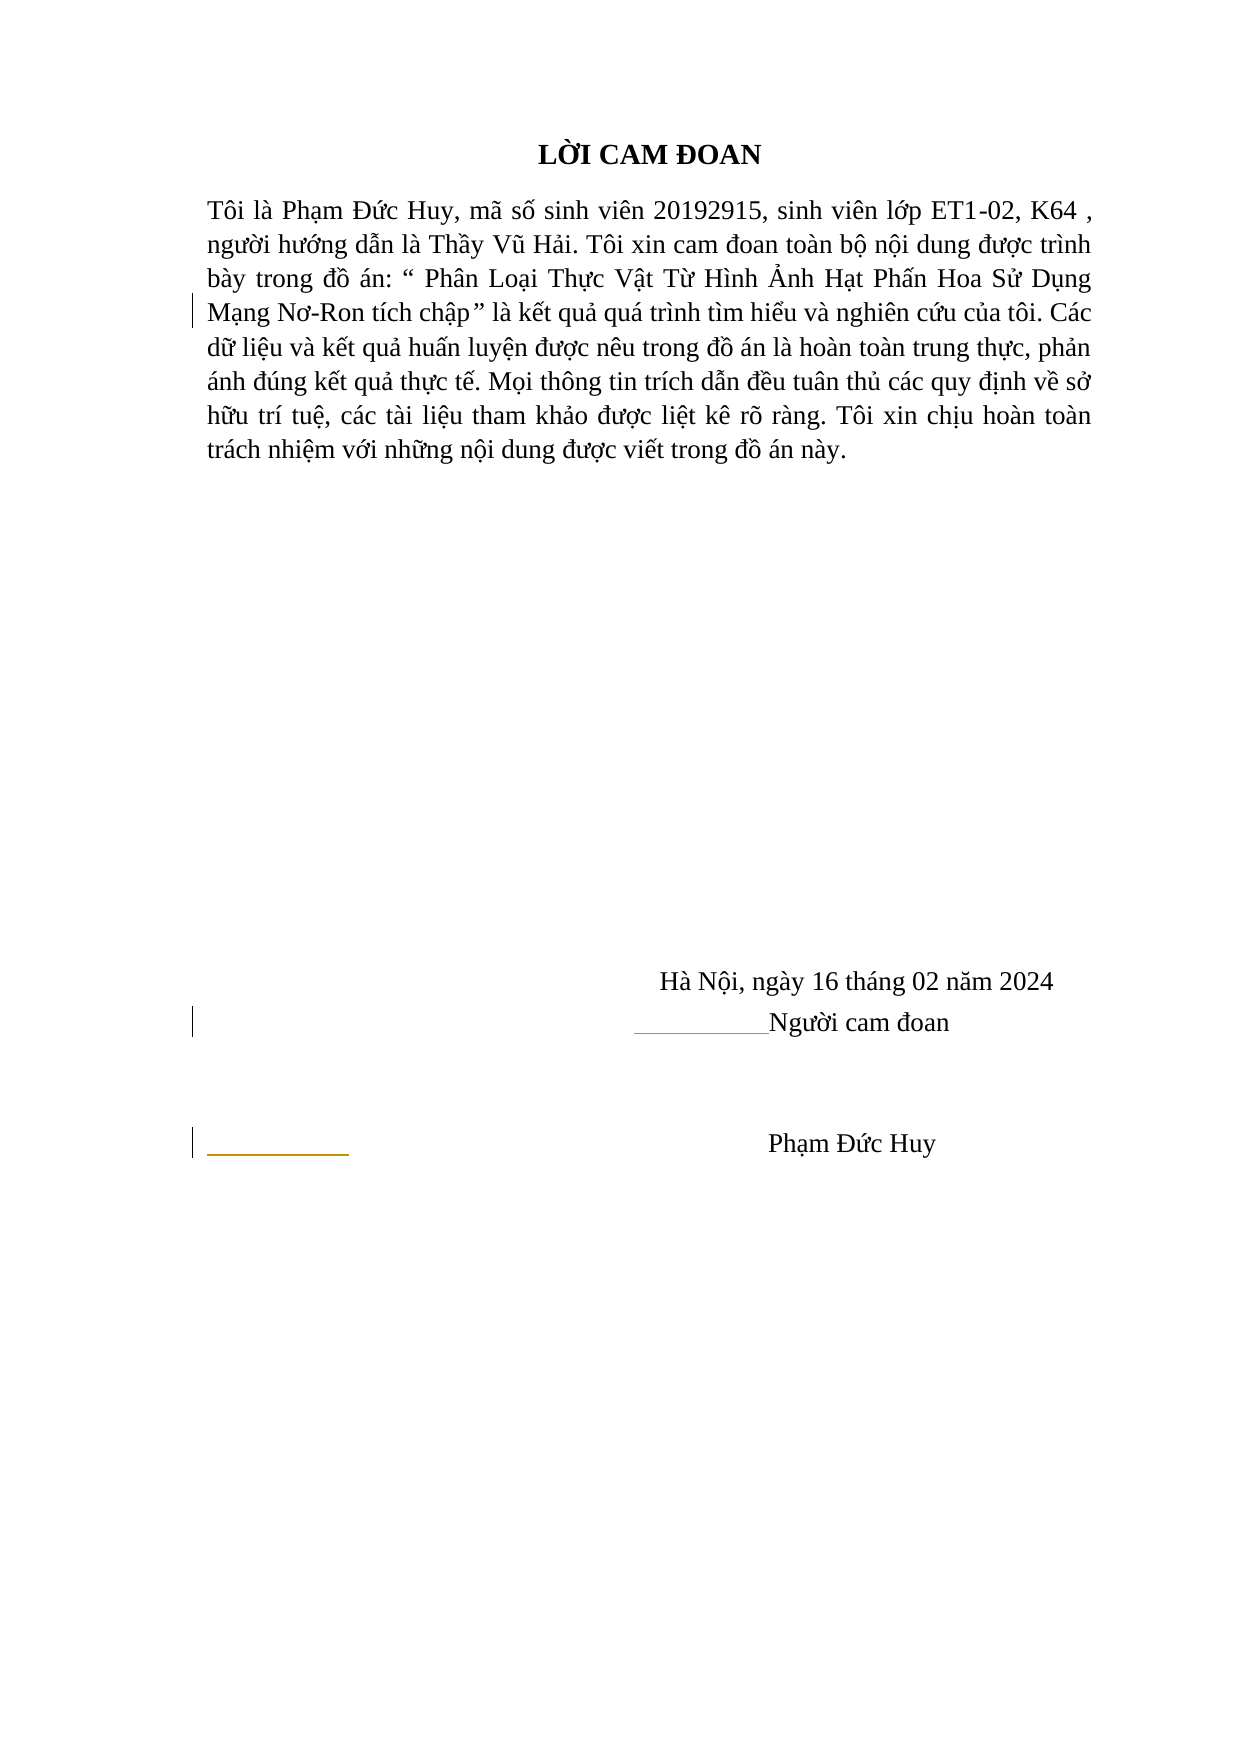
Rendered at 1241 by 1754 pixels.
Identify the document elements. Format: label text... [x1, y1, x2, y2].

text Tôi là Phạm Đức Huy, mã số sinh viên 20192915, sinh viên lớp ET1-02, K64 , người hướng dẫn là Thầy Vũ Hải. Tôi xin cam đoan toàn bộ nội dung được trình bày trong đồ án: “ Phân Loại Thực Vật Từ Hình Ảnh Hạt Phấn Hoa Sử Dụng Mạng Nơ-Ron tích chập” là kết quả quá trình tìm hiểu và nghiên cứu của tôi. Các dữ liệu và kết quả huấn luyện được nêu trong đồ án là hoàn toàn trung thực, phản ánh đúng kết quả thực tế. Mọi thông tin trích dẫn đều tuân thủ các quy định về sở hữu trí tuệ, các tài liệu tham khảo được liệt kê rõ ràng. Tôi xin chịu hoàn toàn trách nhiệm với những nội dung được viết trong đồ án này. [207, 194, 1092, 464]
text Hà Nội, ngày 16 tháng 02 năm 2024 [207, 965, 1092, 996]
text LỜI CAM ĐOAN [207, 137, 1092, 171]
text Phạm Đức Huy [207, 1127, 1092, 1158]
text Người cam đoan [207, 1006, 1092, 1037]
